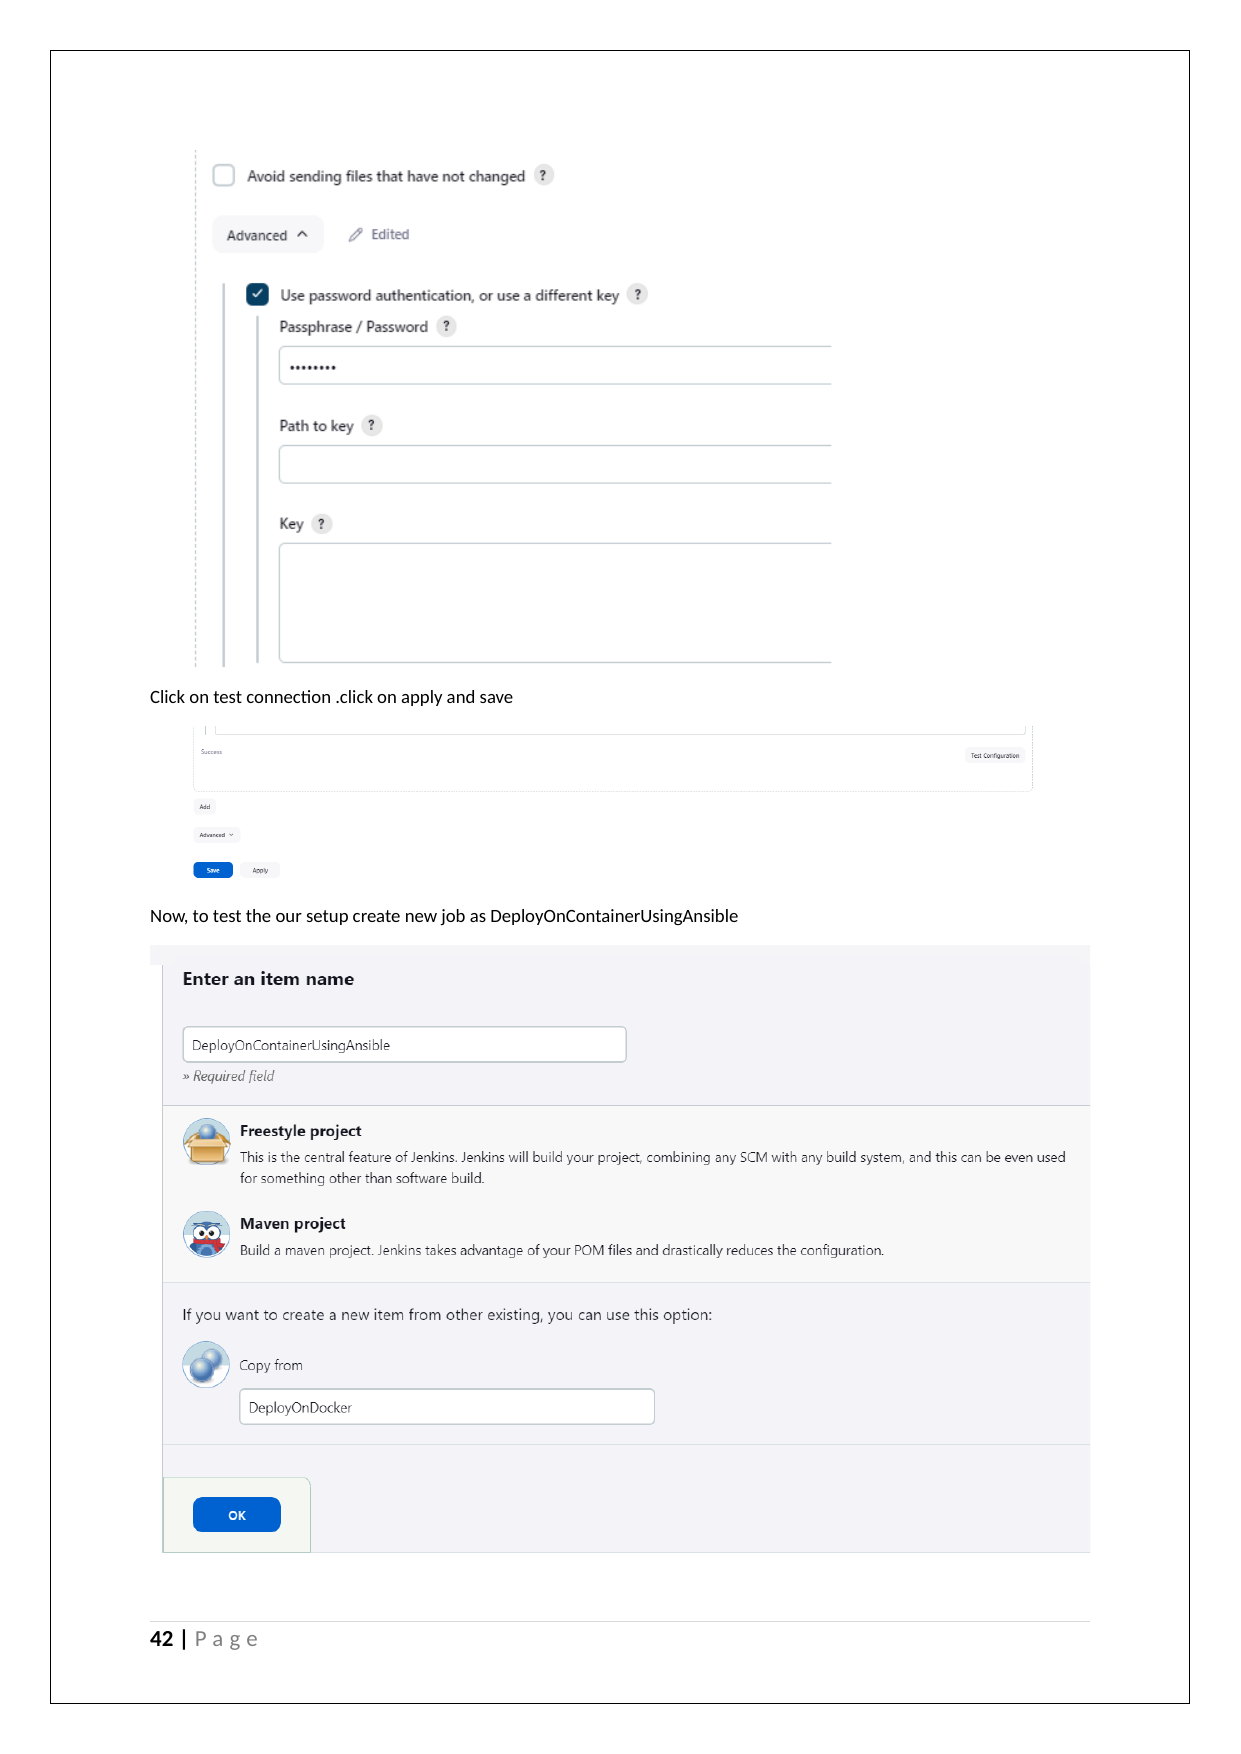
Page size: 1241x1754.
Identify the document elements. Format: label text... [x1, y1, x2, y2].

text Click on test connection .click on apply and save [150, 685, 1090, 708]
picture [150, 150, 832, 667]
picture [150, 945, 1091, 1567]
text Now, to test the our setup create new job as DeployOnContainerUsingAnsible [150, 904, 1090, 927]
picture [150, 726, 1091, 885]
